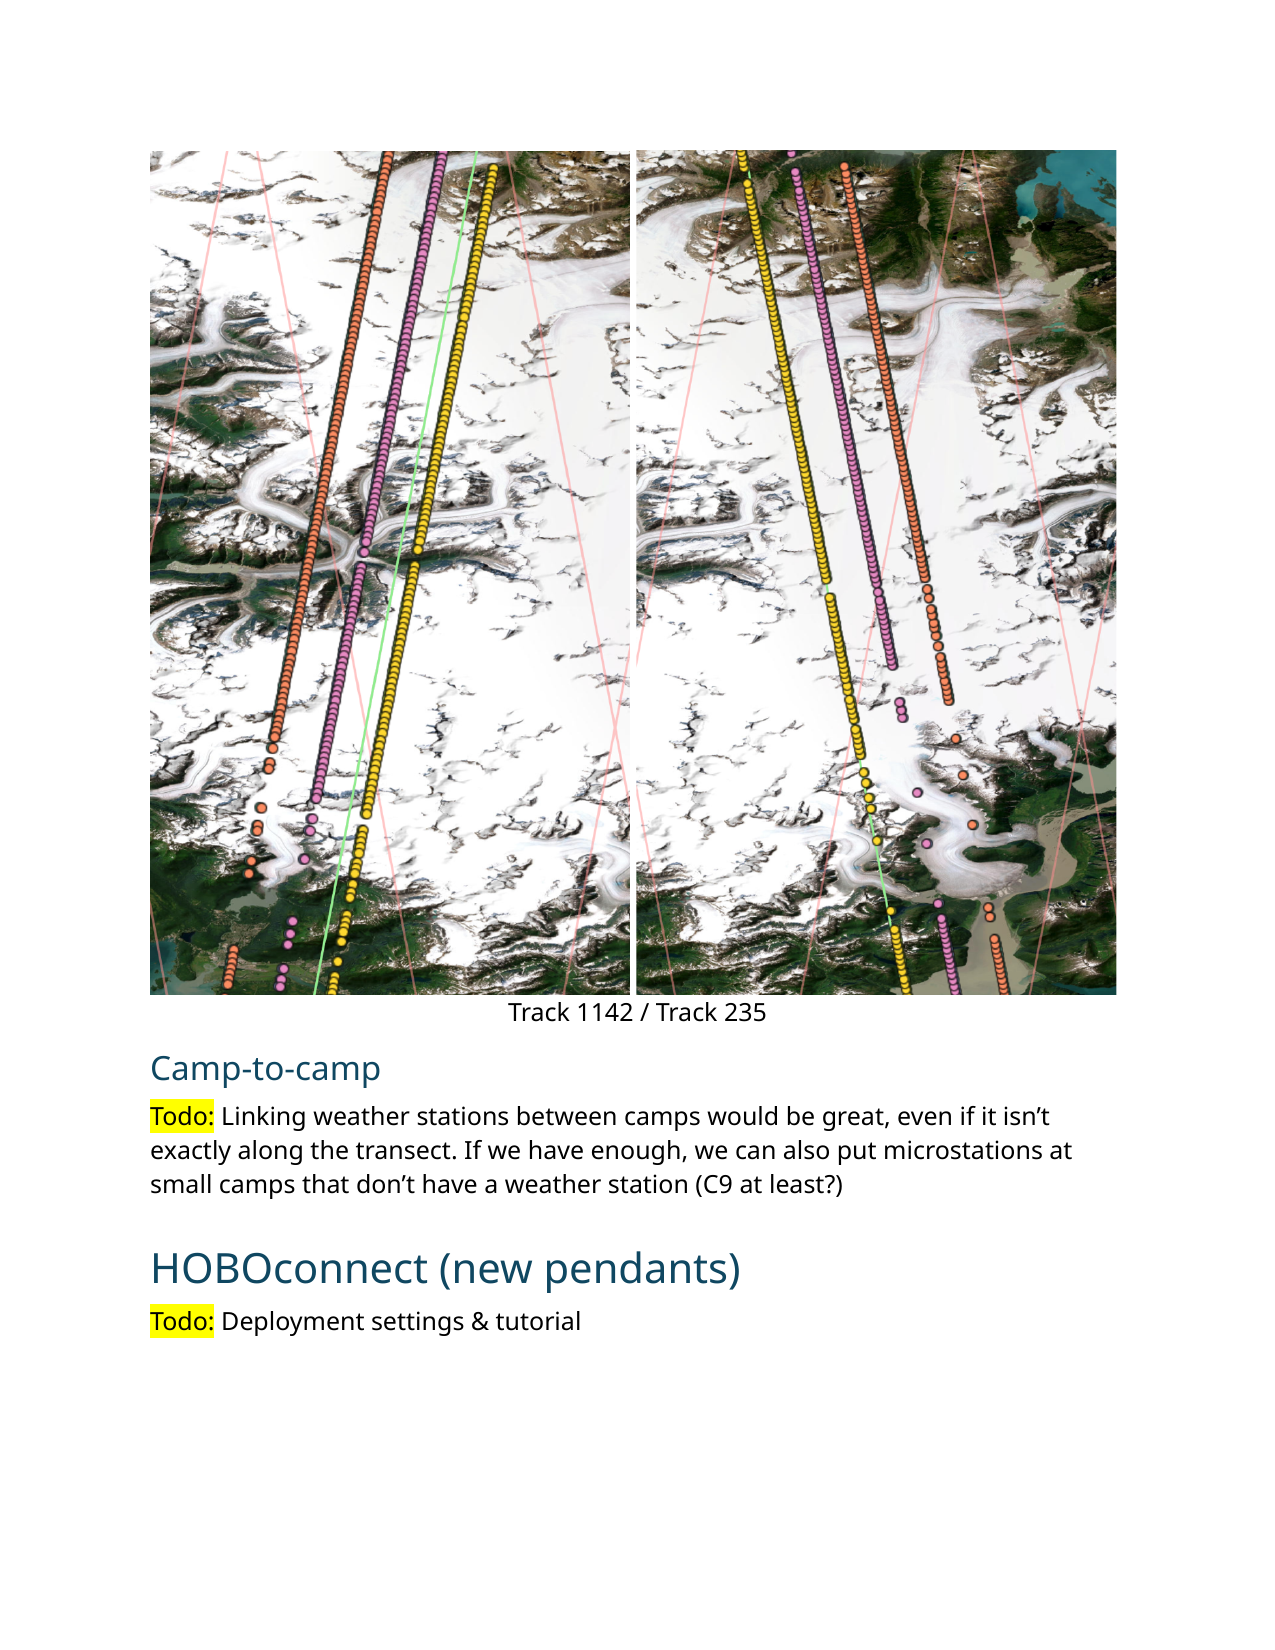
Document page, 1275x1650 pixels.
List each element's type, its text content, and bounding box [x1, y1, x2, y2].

text Track 1142 / Track 235 [150, 994, 1125, 1028]
picture [150, 151, 630, 995]
text Todo: Linking weather stations between camps would be great, even if it isn’t exactly along the transect. If we have enough, we can also put microstations at small camps that don’t have a weather station (C9 at least?) [150, 1099, 1125, 1201]
text Todo: Deployment settings & tutorial [214, 1304, 1125, 1338]
picture [636, 150, 1117, 995]
subtitle HOBOconnect (new pendants) [150, 1239, 1125, 1295]
subtitle Camp-to-camp [150, 1045, 1125, 1091]
